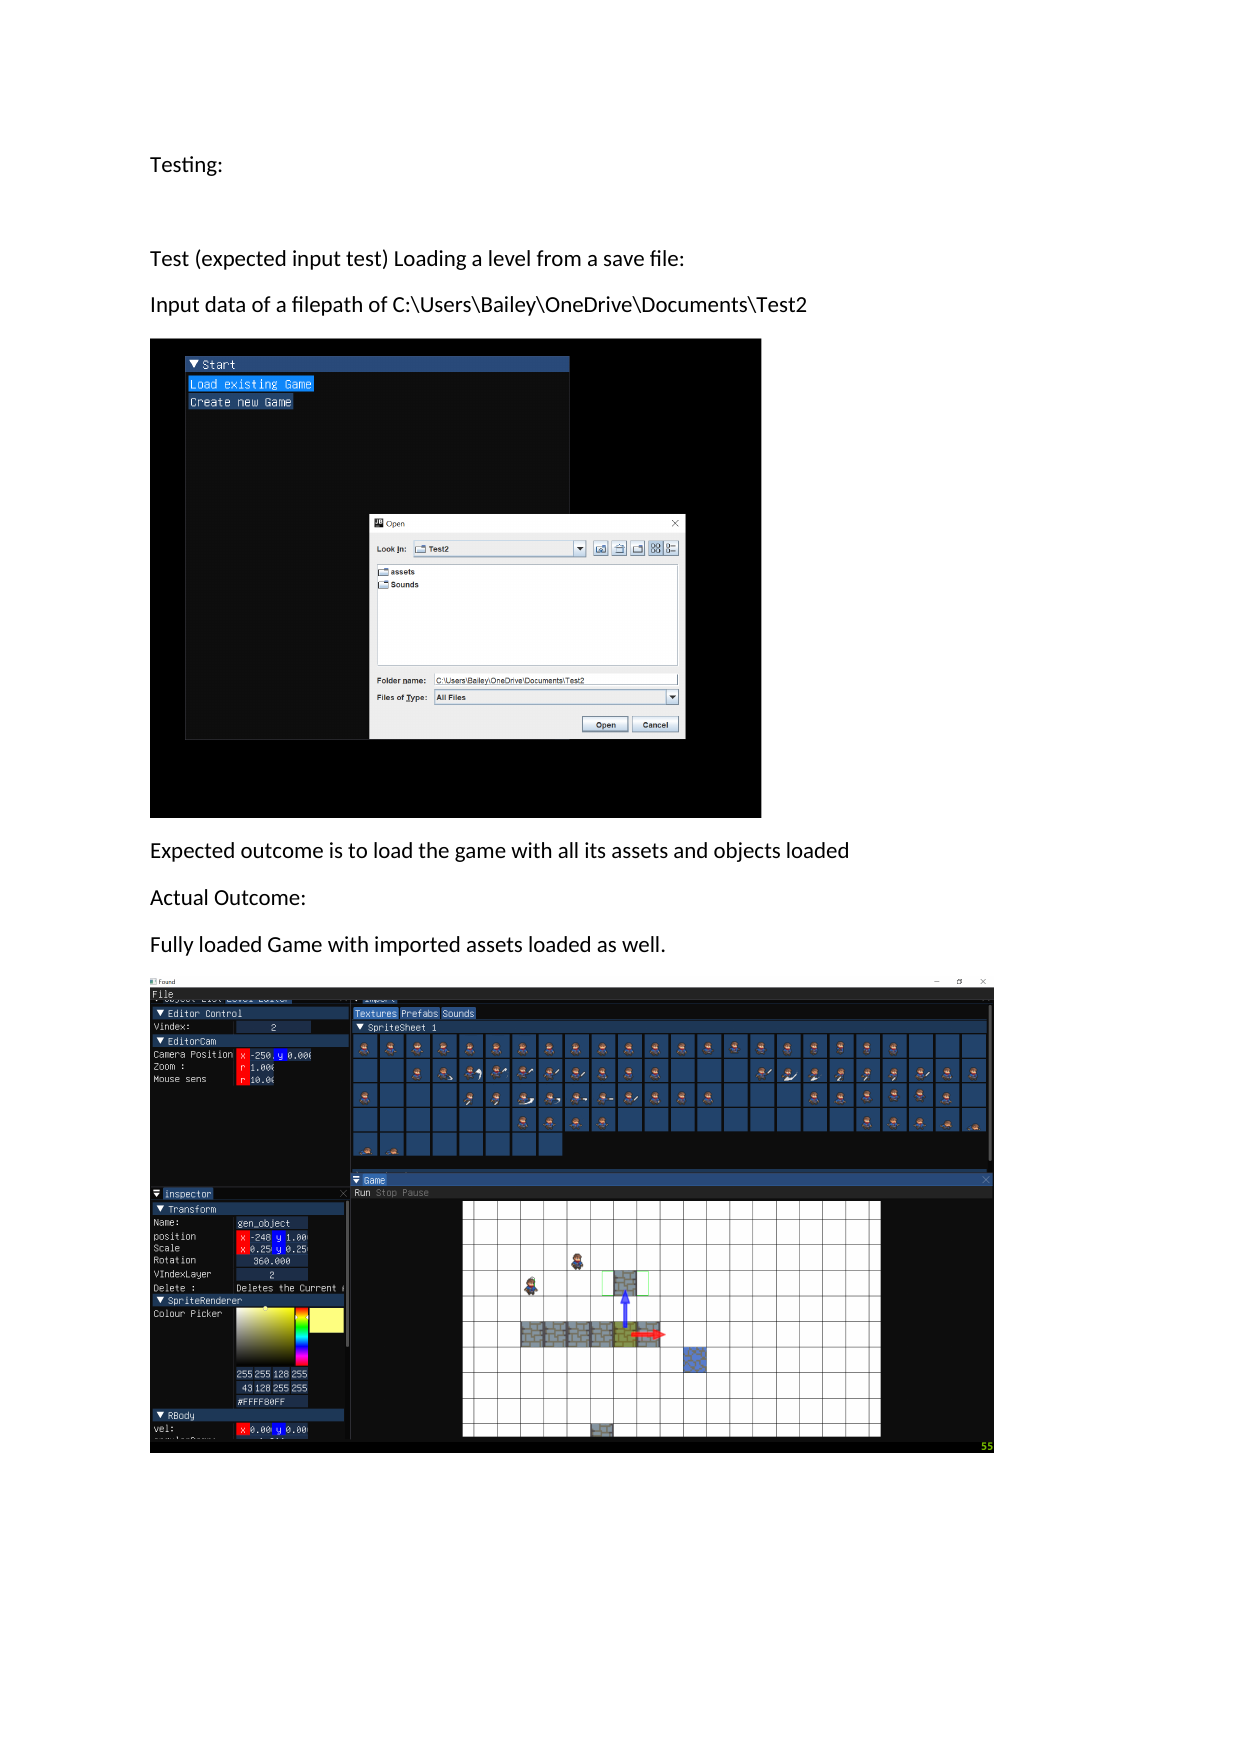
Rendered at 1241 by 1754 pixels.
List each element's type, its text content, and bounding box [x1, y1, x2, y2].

picture [150, 976, 994, 1453]
text Test (expected input test) Loading a level from a save file: [150, 244, 1090, 272]
text Fully loaded Game with imported assets loaded as well. [150, 930, 1090, 958]
text Actual Outcome: [150, 883, 1090, 911]
text Testing: [150, 150, 1090, 178]
text Input data of a filepath of C:\Users\Bailey\OneDrive\Documents\Test2 [150, 291, 1090, 319]
text Expected outcome is to load the game with all its assets and objects loaded [150, 836, 1090, 864]
picture [150, 337, 762, 818]
